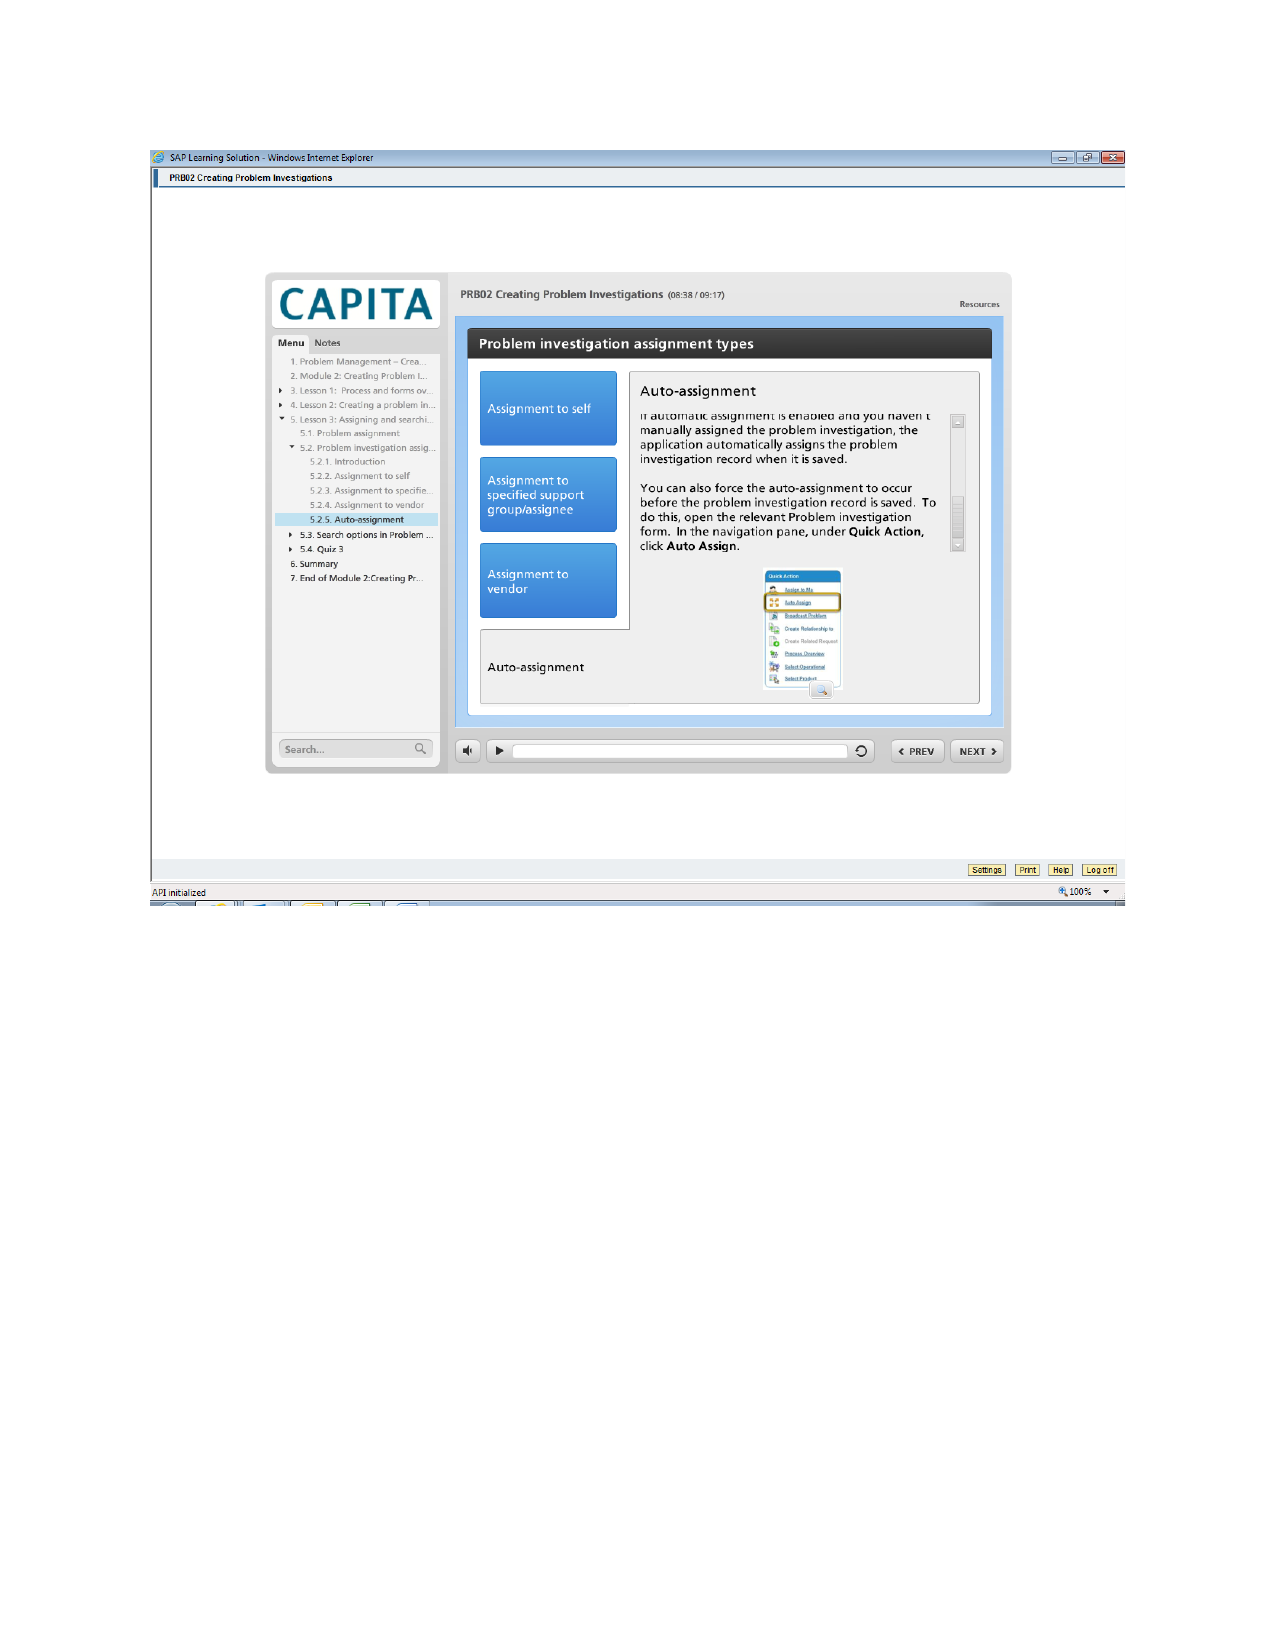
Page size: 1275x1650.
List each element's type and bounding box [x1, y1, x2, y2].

picture [150, 150, 1125, 906]
